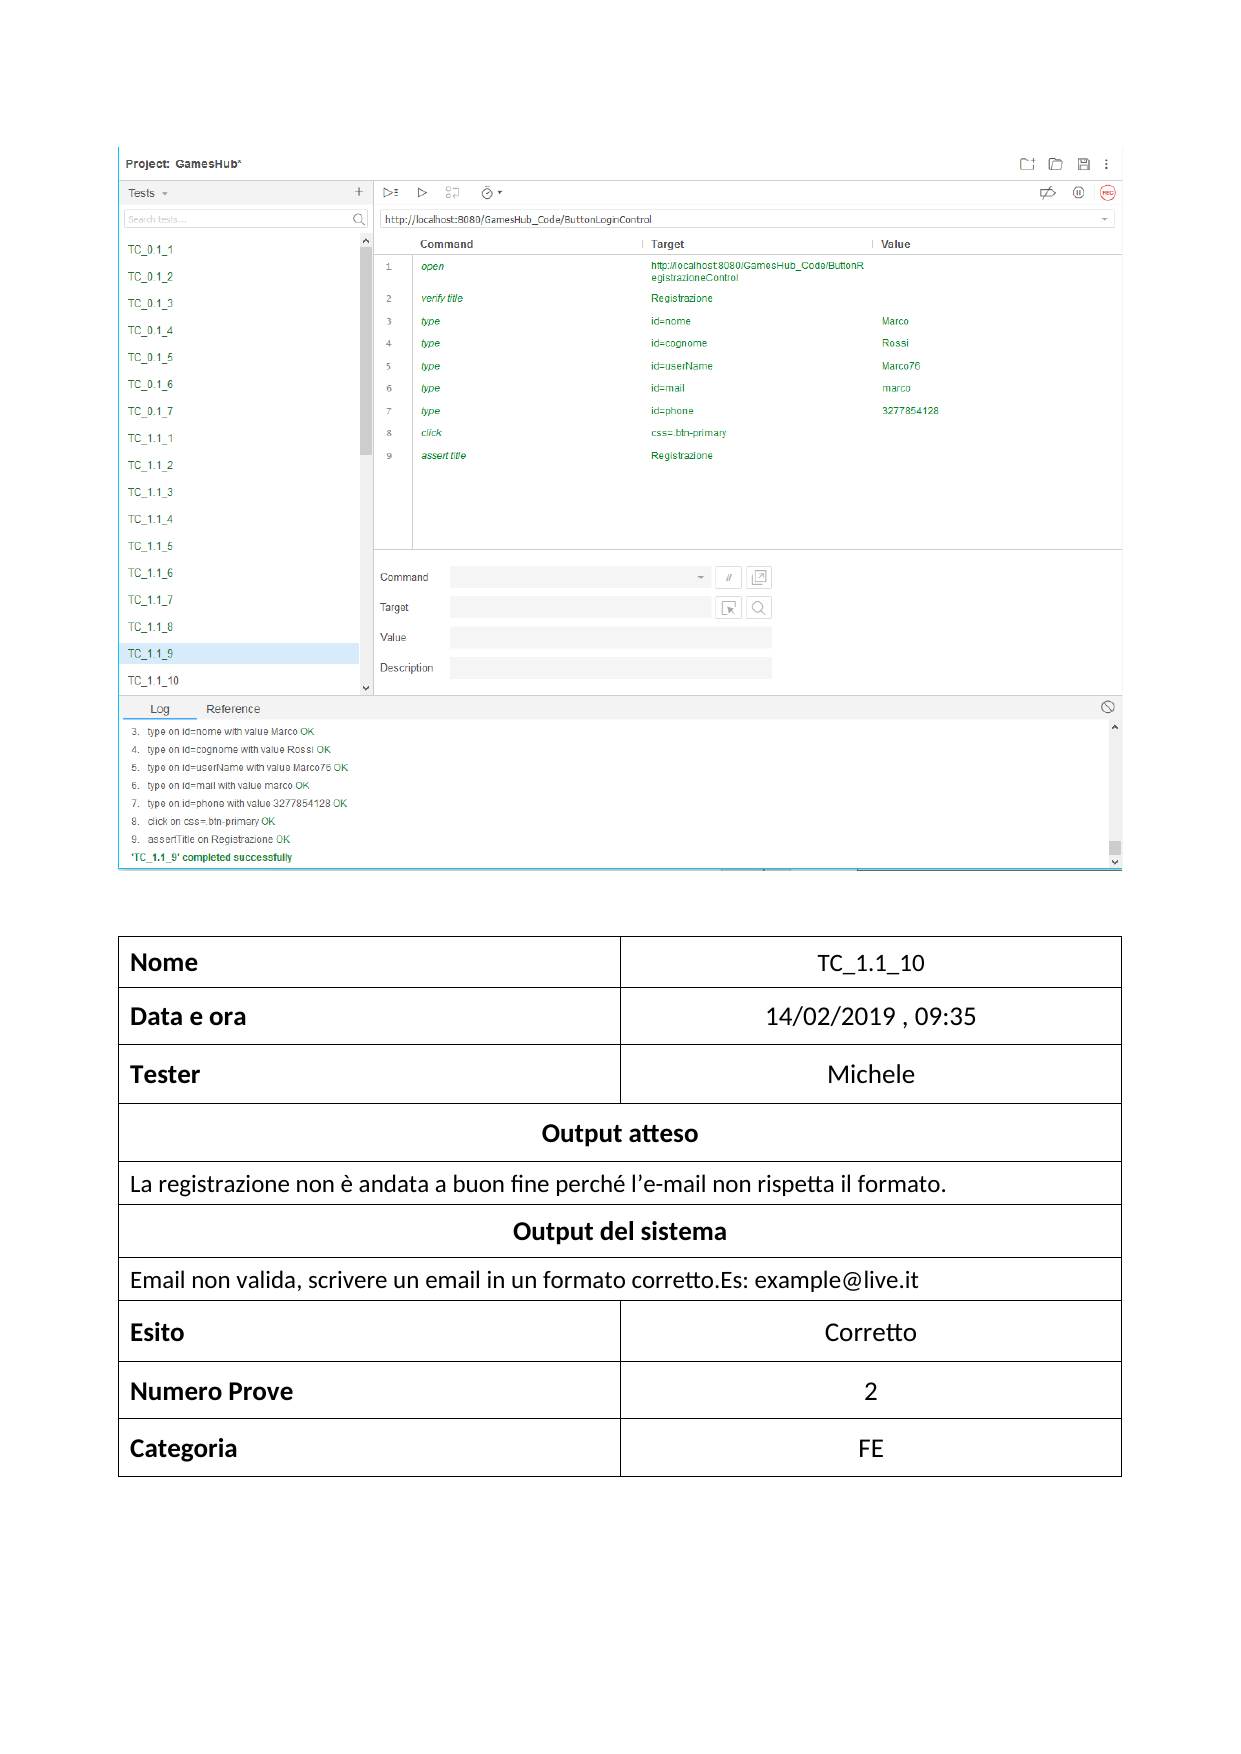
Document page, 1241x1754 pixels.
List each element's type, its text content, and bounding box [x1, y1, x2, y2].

table_cell Data e ora [119, 988, 620, 1044]
table_cell Tester [119, 1045, 620, 1103]
table_cell 2 [621, 1362, 1121, 1418]
table_cell 14/02/2019 , 09:35 [621, 988, 1121, 1044]
table_cell Categoria [119, 1419, 620, 1476]
table_cell Esito [119, 1301, 620, 1361]
table_header Nome [119, 937, 620, 987]
table_cell Email non valida, scrivere un email in un formato corretto.Es: example@live.it [119, 1258, 1121, 1300]
table_cell Michele [621, 1045, 1121, 1103]
table_header TC_1.1_10 [621, 937, 1121, 987]
table_cell Output del sistema [119, 1205, 1121, 1257]
picture [120, 147, 1123, 867]
table_cell Output atteso [119, 1104, 1121, 1161]
table_cell Corretto [621, 1301, 1121, 1361]
table_cell FE [621, 1419, 1121, 1476]
table_cell Numero Prove [119, 1362, 620, 1418]
table_cell La registrazione non è andata a buon fine perché l’e-mail non rispetta il formato. [119, 1162, 1121, 1204]
